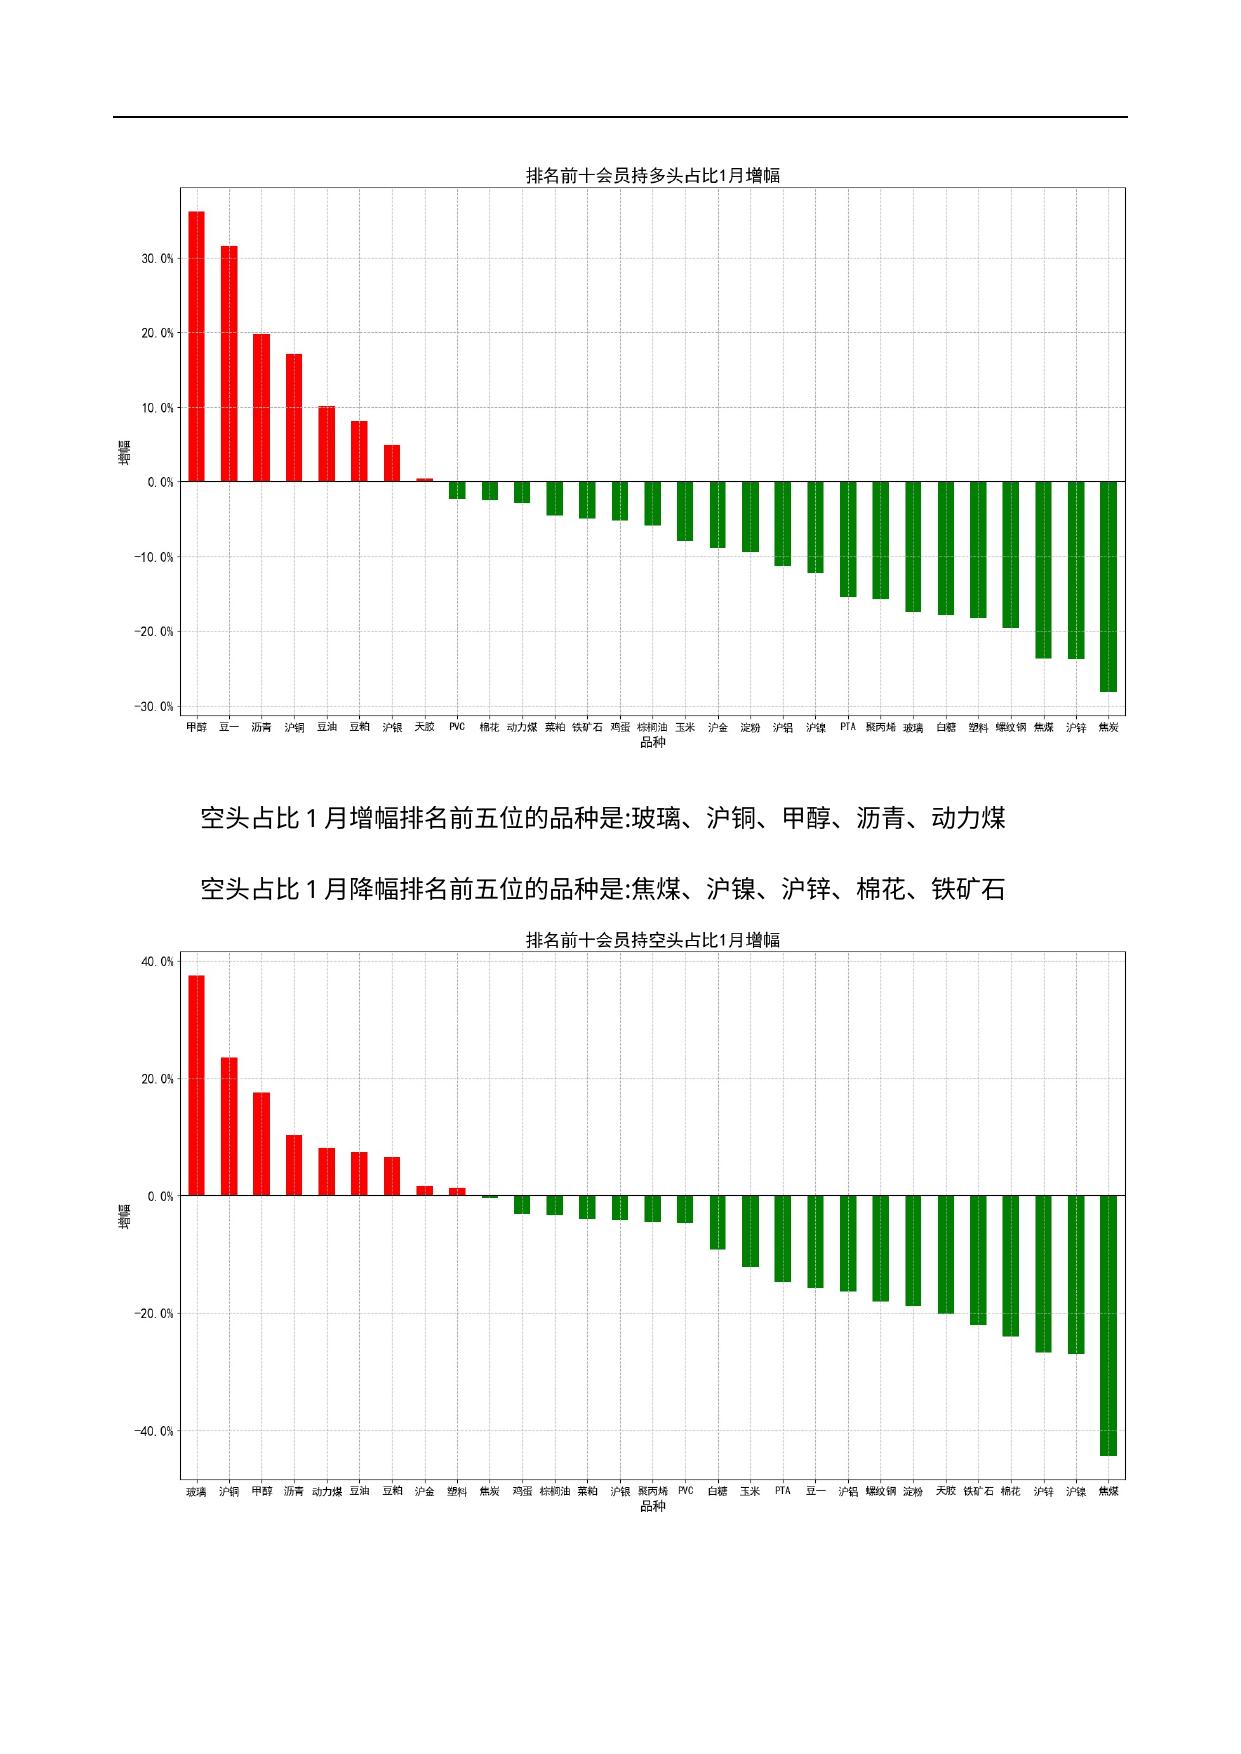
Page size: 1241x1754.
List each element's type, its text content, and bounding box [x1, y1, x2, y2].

text 空头占比1月降幅排名前五位的品种是:焦煤、沪镍、沪锌、棉花、铁矿石 [156, 855, 1128, 920]
picture [112, 162, 1133, 754]
text 空头占比1月增幅排名前五位的品种是:玻璃、沪铜、甲醇、沥青、动力煤 [156, 784, 1128, 849]
picture [112, 925, 1133, 1518]
